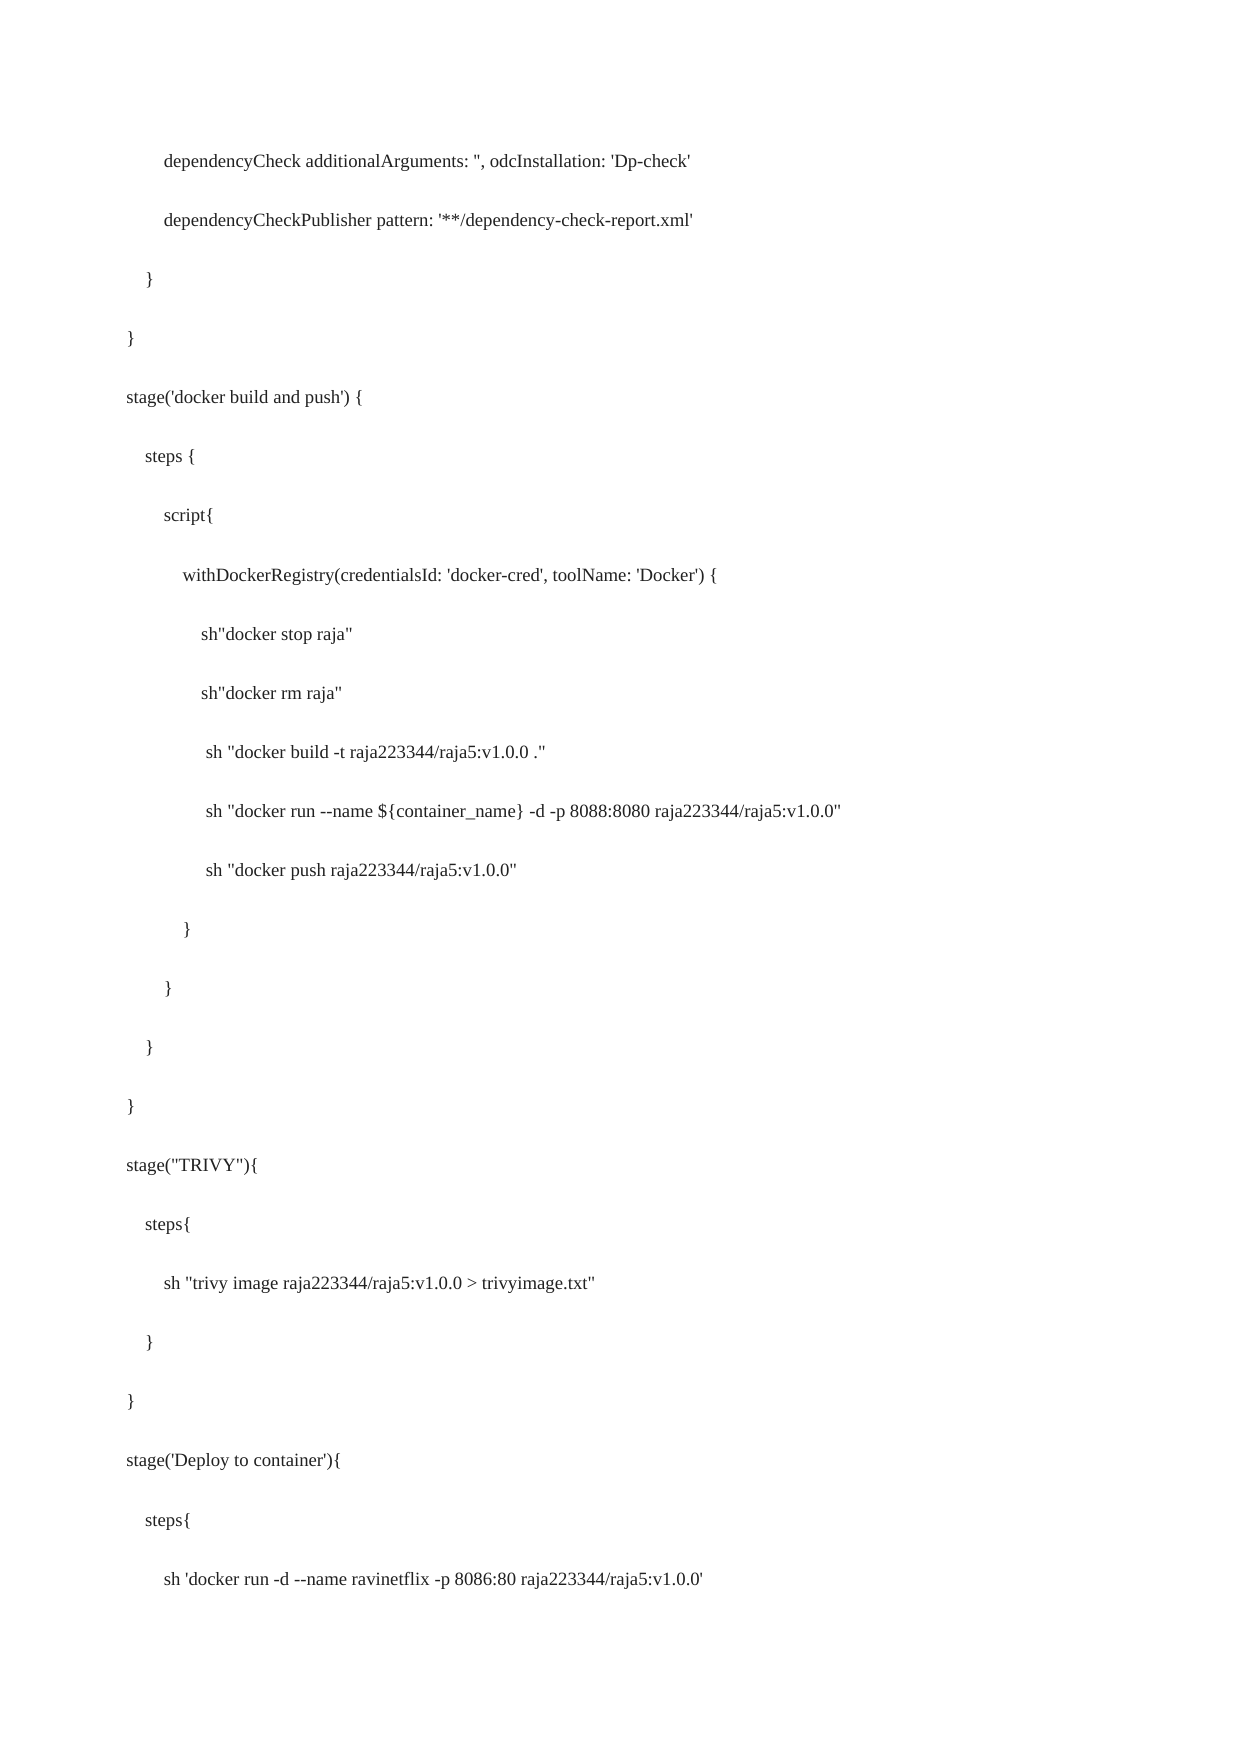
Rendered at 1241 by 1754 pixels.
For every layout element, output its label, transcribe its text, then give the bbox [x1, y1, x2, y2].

text } [89, 268, 1090, 290]
text sh "trivy image raja223344/raja5:v1.0.0 > trivyimage.txt" [89, 1272, 1090, 1294]
text } [89, 1390, 1090, 1412]
text sh "docker build -t raja223344/raja5:v1.0.0 ." [89, 741, 1090, 762]
text sh "docker run --name ${container_name} -d -p 8088:8080 raja223344/raja5:v1.0.0" [89, 800, 1090, 821]
text sh "docker push raja223344/raja5:v1.0.0" [89, 859, 1090, 880]
text dependencyCheckPublisher pattern: '**/dependency-check-report.xml' [89, 209, 1090, 231]
text } [89, 1036, 1090, 1057]
text sh"docker stop raja" [89, 622, 1090, 644]
text dependencyCheck additionalArguments: '', odcInstallation: 'Dp-check' [89, 150, 1090, 172]
text } [89, 1095, 1090, 1117]
text steps { [89, 445, 1090, 467]
text script{ [89, 504, 1090, 526]
text } [89, 977, 1090, 998]
text } [89, 1331, 1090, 1353]
text stage("TRIVY"){ [89, 1154, 1090, 1176]
text } [89, 327, 1090, 349]
text sh 'docker run -d --name ravinetflix -p 8086:80 raja223344/raja5:v1.0.0' [89, 1567, 1090, 1589]
text withDockerRegistry(credentialsId: 'docker-cred', toolName: 'Docker') { [89, 563, 1090, 585]
text steps{ [89, 1508, 1090, 1530]
text stage('Deploy to container'){ [89, 1449, 1090, 1471]
text sh"docker rm raja" [89, 682, 1090, 703]
text stage('docker build and push') { [89, 386, 1090, 408]
text } [89, 918, 1090, 939]
text steps{ [89, 1213, 1090, 1235]
